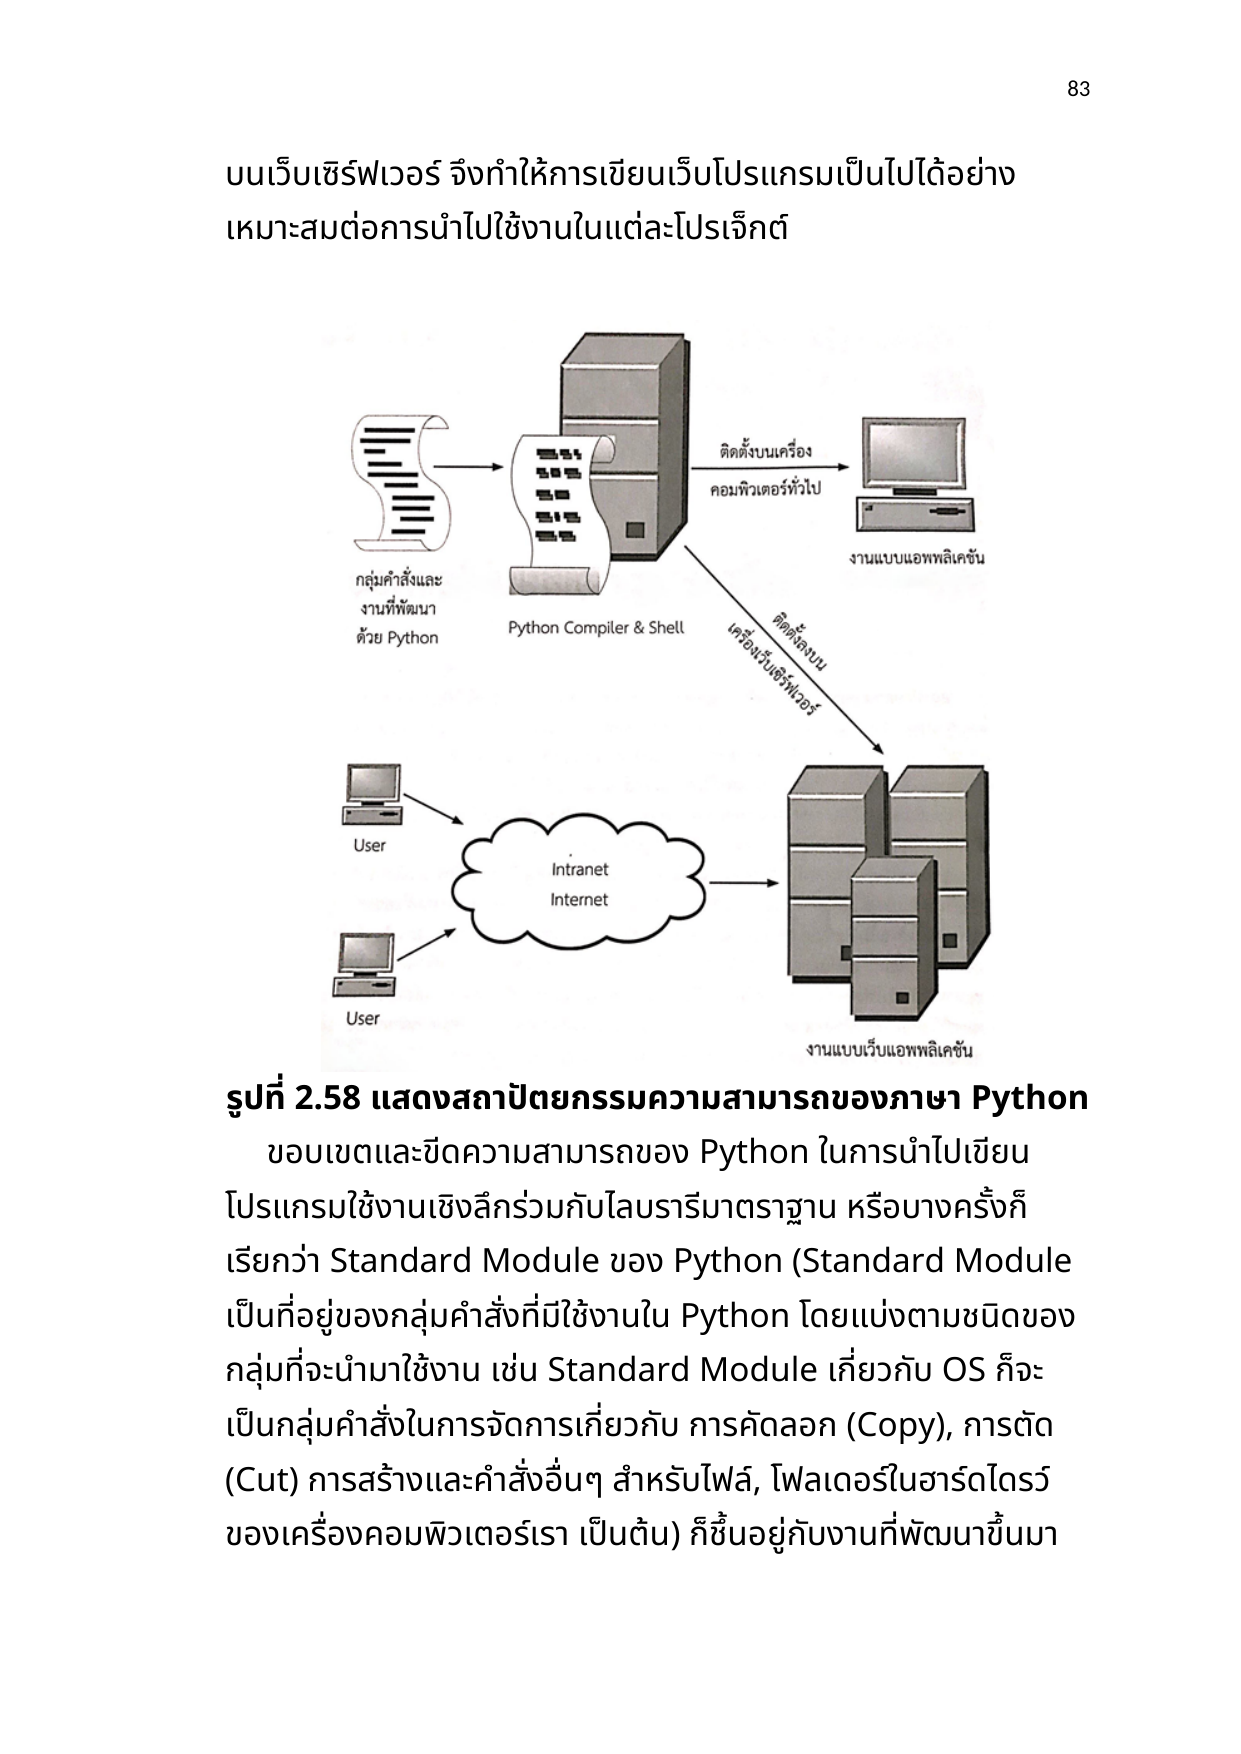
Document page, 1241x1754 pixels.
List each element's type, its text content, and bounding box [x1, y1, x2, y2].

text รูปที่ 2.58 แสดงสถาปัตยกรรมความสามารถของภาษา Python [225, 1073, 1090, 1124]
picture [320, 320, 995, 1072]
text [225, 150, 1090, 255]
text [225, 1128, 1090, 1561]
